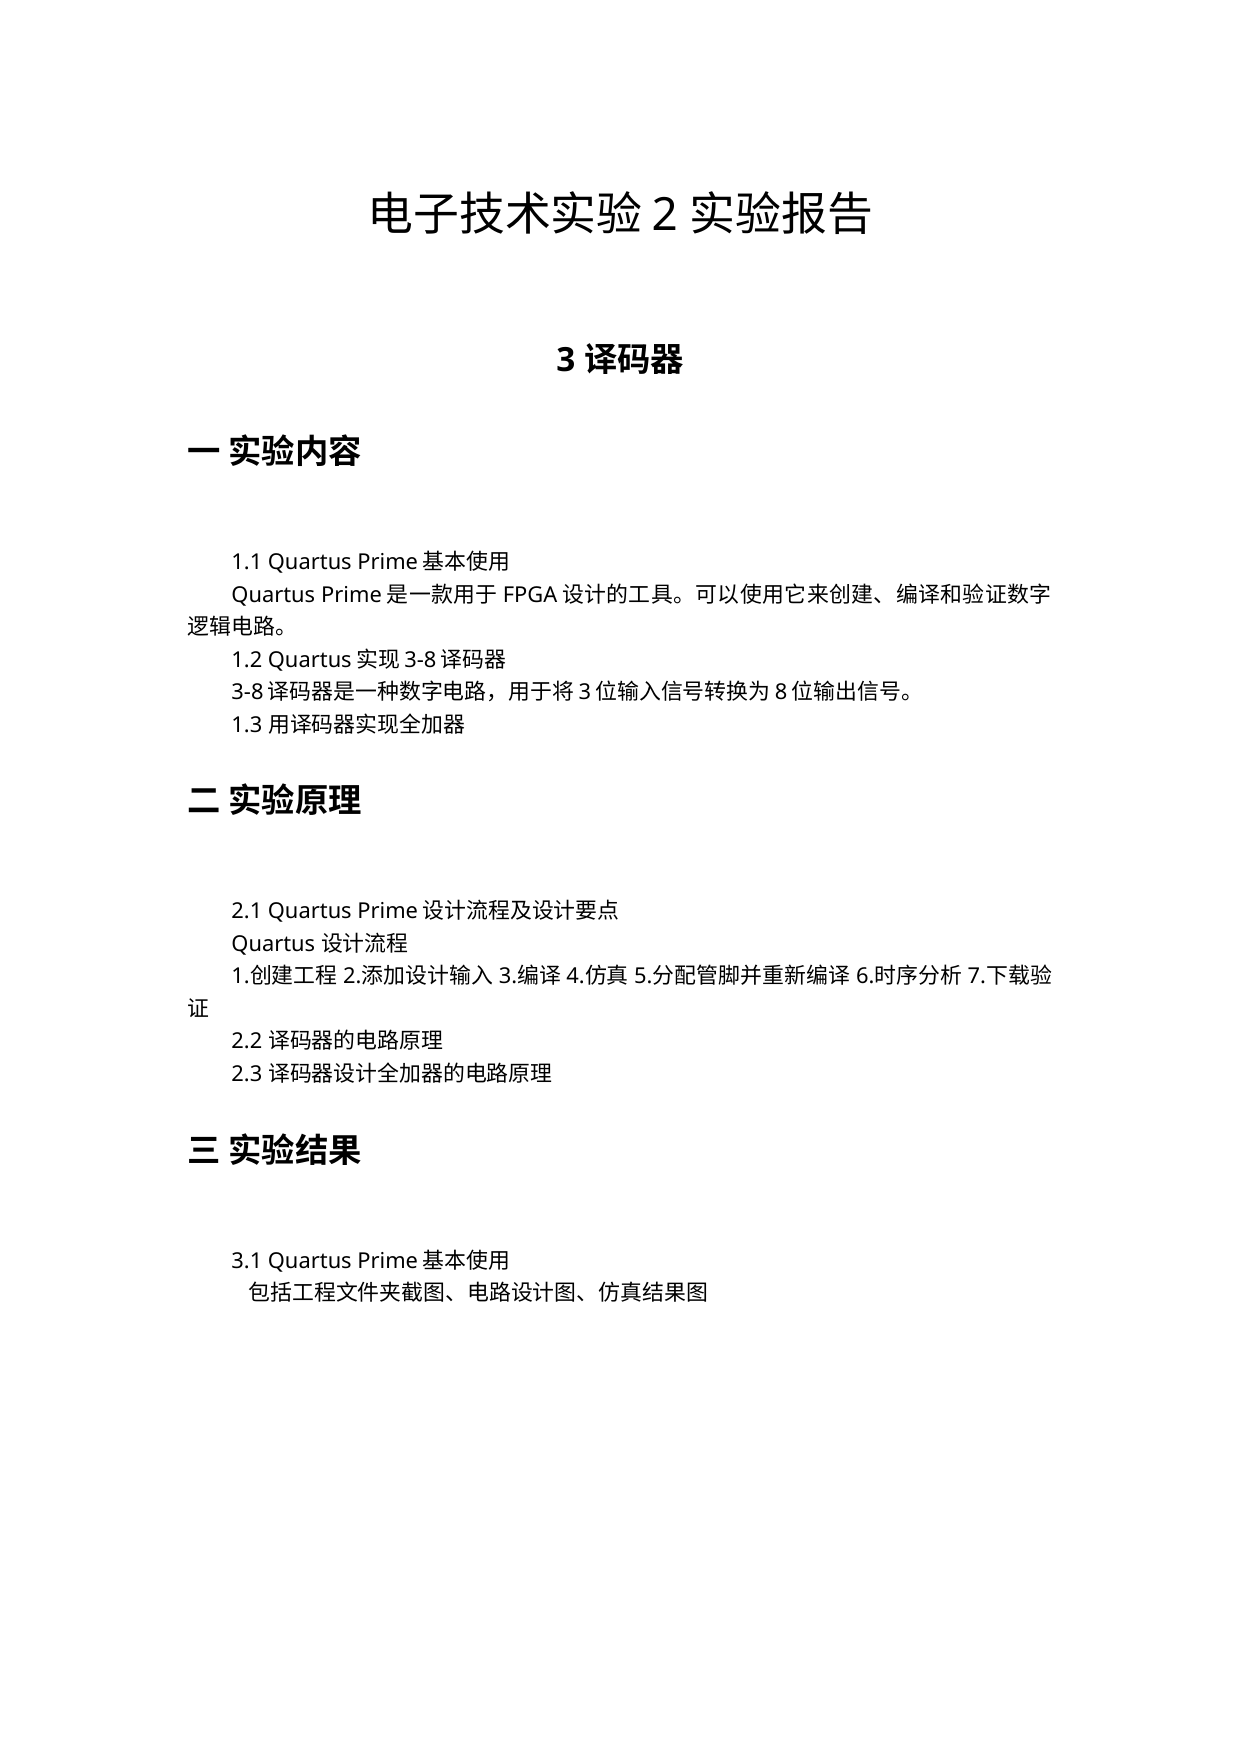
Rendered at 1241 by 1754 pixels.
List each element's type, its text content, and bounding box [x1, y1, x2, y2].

text 2.3 译码器设计全加器的电路原理 [187, 1056, 1053, 1088]
text Quartus Prime是一款用于FPGA设计的工具。可以使用它来创建、编译和验证数字逻辑电路。 [187, 576, 1053, 641]
text 1.3 用译码器实现全加器 [187, 706, 1053, 739]
text 3 译码器 [187, 324, 1053, 389]
text 2.2 译码器的电路原理 [187, 1023, 1053, 1056]
text 电子技术实验2 实验报告 [187, 162, 1053, 259]
subtitle 一 实验内容 [187, 417, 1053, 482]
subtitle 二 实验原理 [187, 766, 1053, 831]
text 3.1 Quartus Prime基本使用 [187, 1242, 1053, 1275]
text Quartus 设计流程 [187, 926, 1053, 958]
text 1.1 Quartus Prime基本使用 [187, 544, 1053, 576]
subtitle 三 实验结果 [187, 1115, 1053, 1180]
text 包括工程文件夹截图、电路设计图、仿真结果图 [187, 1275, 1053, 1307]
text 2.1 Quartus Prime设计流程及设计要点 [187, 893, 1053, 926]
text 3-8译码器是一种数字电路，用于将3位输入信号转换为8位输出信号。 [187, 674, 1053, 706]
text 1.创建工程 2.添加设计输入 3.编译 4.仿真 5.分配管脚并重新编译 6.时序分析 7.下载验证 [187, 958, 1053, 1023]
text 1.2 Quartus实现3-8译码器 [187, 641, 1053, 674]
